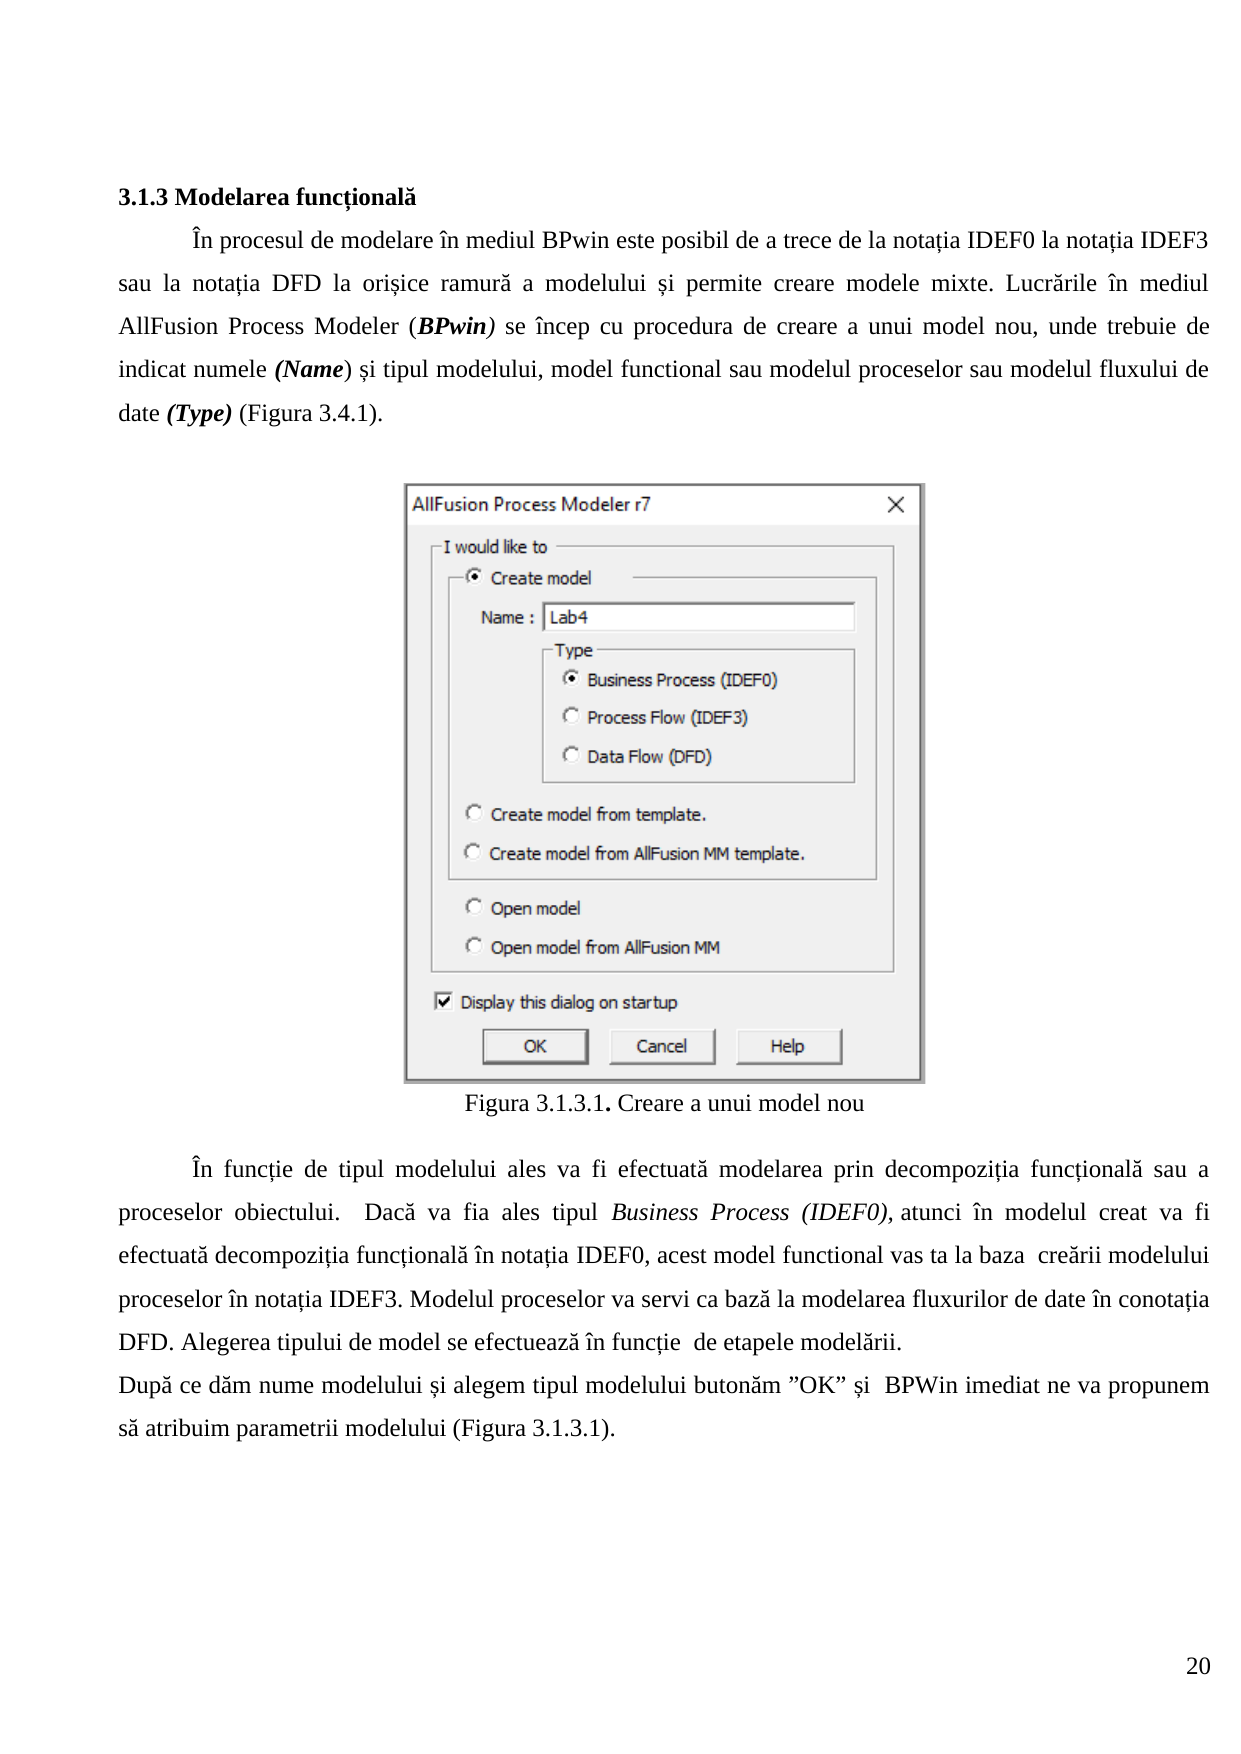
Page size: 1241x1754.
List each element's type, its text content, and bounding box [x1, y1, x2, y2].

text După ce dăm nume modelului și alegem tipul modelului butonăm ”OK” și BPWin imediat ne va propunem să atribuim parametrii modelului (Figura 3.1.3.1). [118, 1370, 1211, 1442]
text În funcție de tipul modelului ales va fi efectuată modelarea prin decompoziția funcțională sau a proceselor obiectului. Dacă va fia ales tipul Business Process (IDEF0), atunci în modelul creat va fi efectuată decompoziția funcțională în notația IDEF0, acest model functional vas ta la baza creării modelului proceselor în notația IDEF3. Modelul proceselor va servi ca bază la modelarea fluxurilor de date în conotația DFD. Alegerea tipului de model se efectuează în funcție de etapele modelării. [118, 1154, 1211, 1356]
text Figura 3.1.3.1. Creare a unui model nou [118, 1088, 1211, 1117]
text În procesul de modelare în mediul BPwin este posibil de a trece de la notația IDEF0 la notația IDEF3 sau la notația DFD la orișice ramură a modelului și permite creare modele mixte. Lucrările în mediul AllFusion Process Modeler (BPwin) se încep cu procedura de creare a unui model nou, unde trebuie de indicat numele (Name) și tipul modelului, model functional sau modelul proceselor sau modelul fluxului de date (Type) (Figura 3.4.1). [118, 225, 1211, 426]
subtitle 3.1.3 Modelarea funcțională [118, 182, 1211, 211]
picture [403, 483, 926, 1084]
